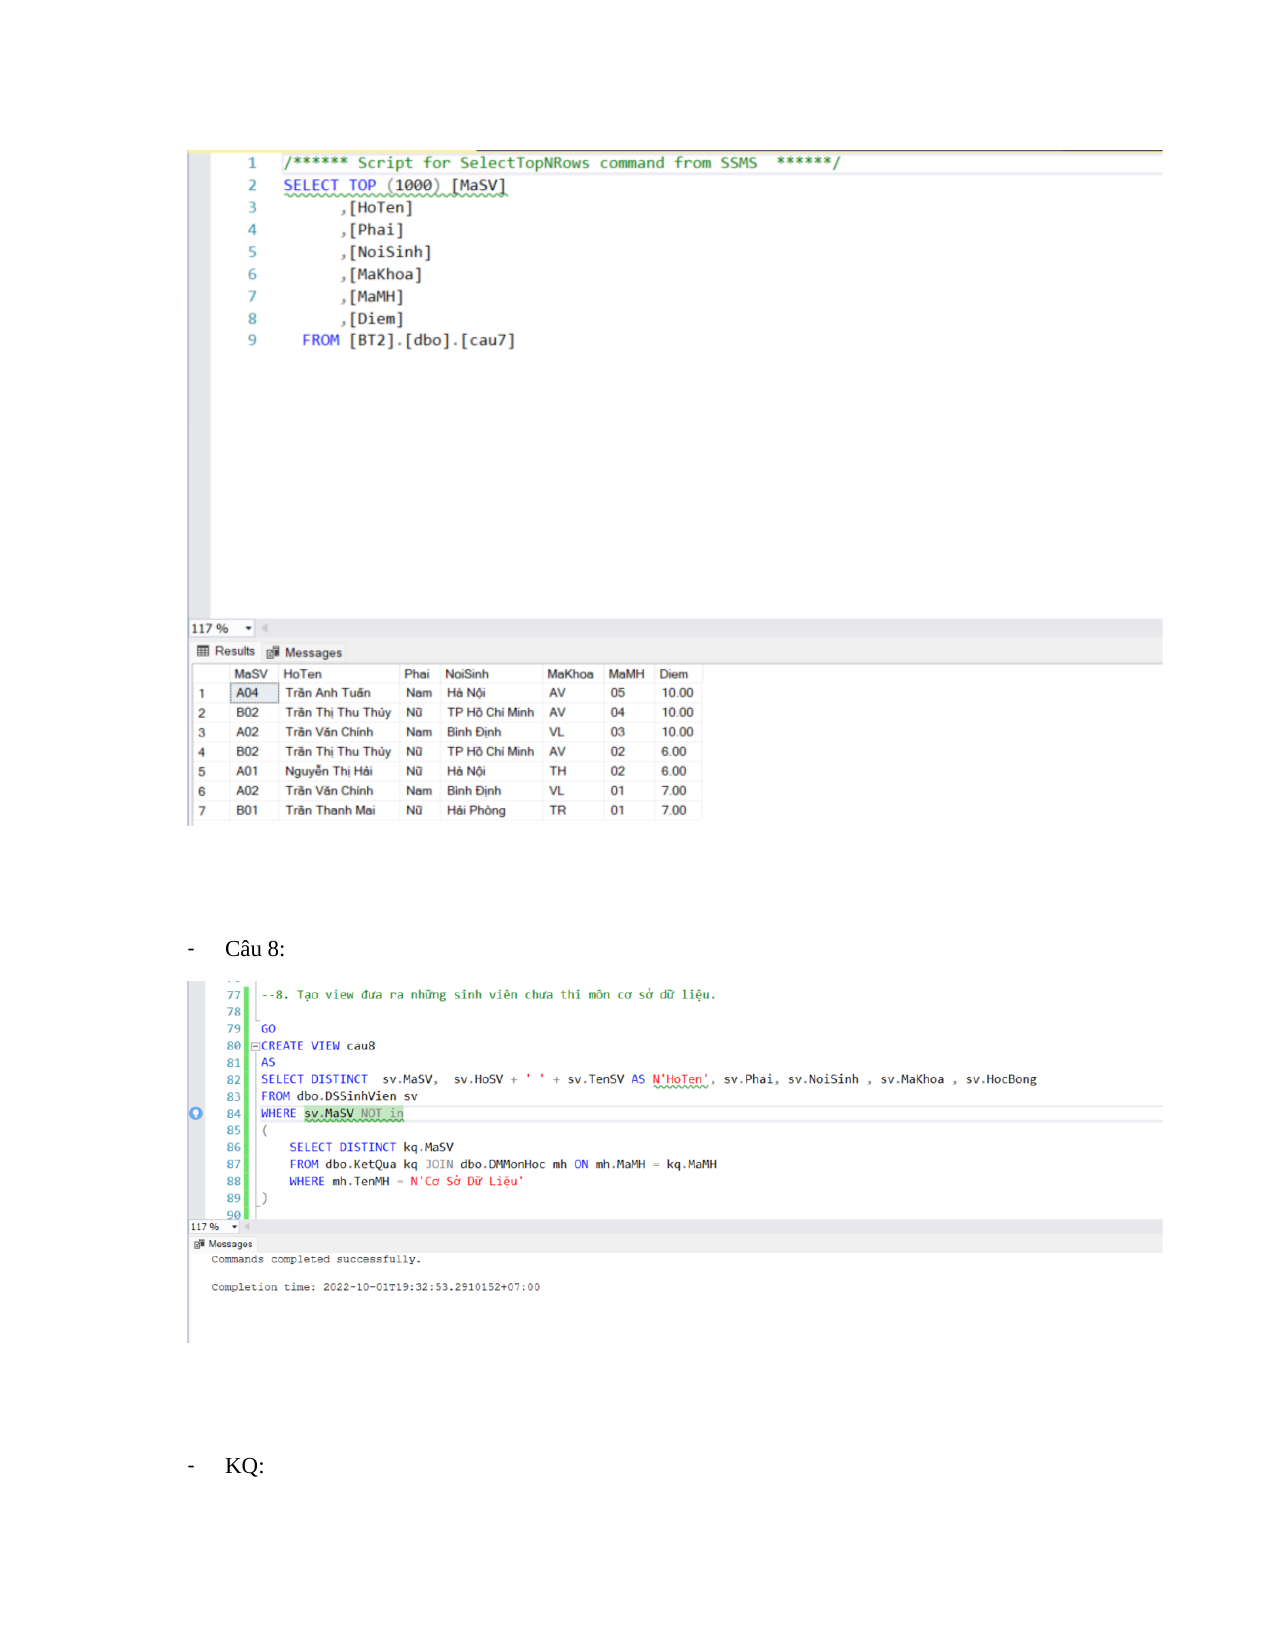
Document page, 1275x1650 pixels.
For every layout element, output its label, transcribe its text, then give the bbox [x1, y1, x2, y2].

picture [187, 150, 1163, 826]
picture [187, 981, 1163, 1343]
list KQ: [187, 1451, 1125, 1479]
list Câu 8: [187, 934, 1125, 962]
